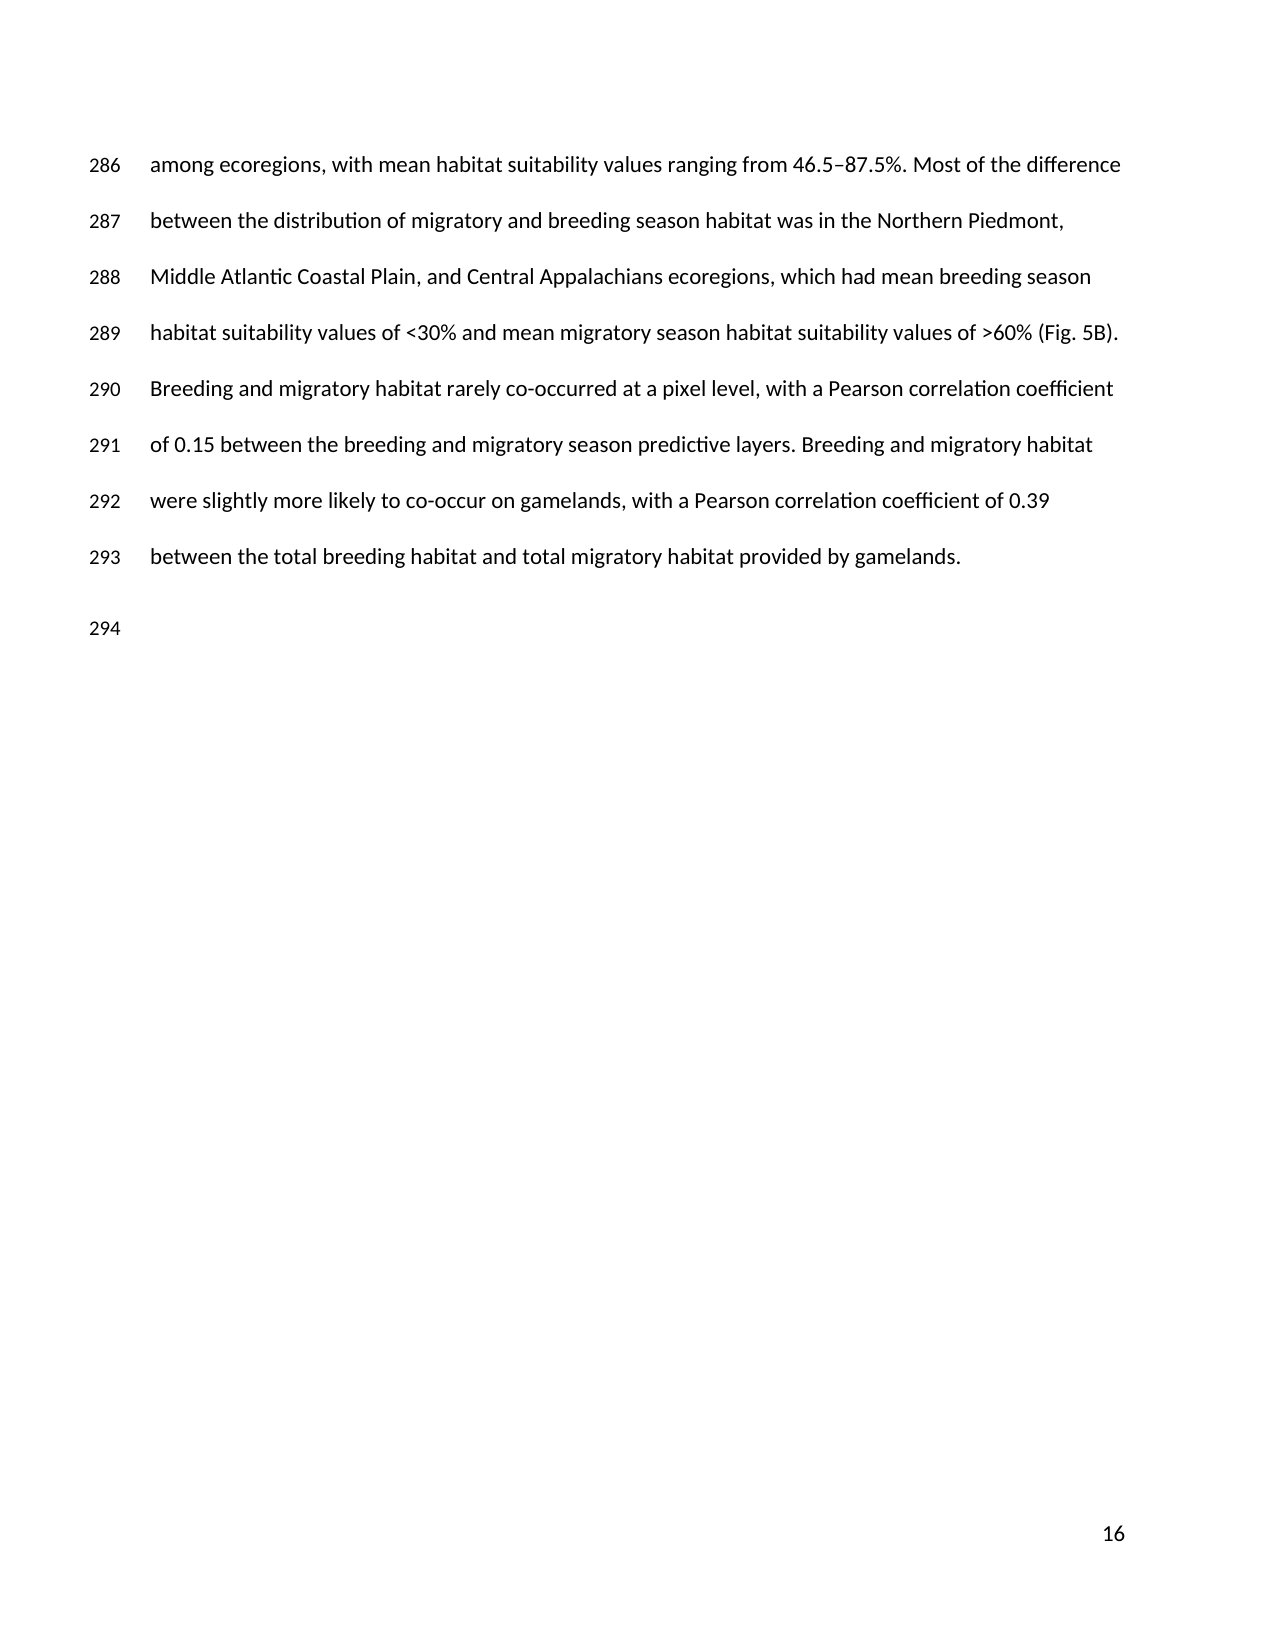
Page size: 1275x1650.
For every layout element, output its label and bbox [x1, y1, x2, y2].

text [150, 150, 1125, 570]
